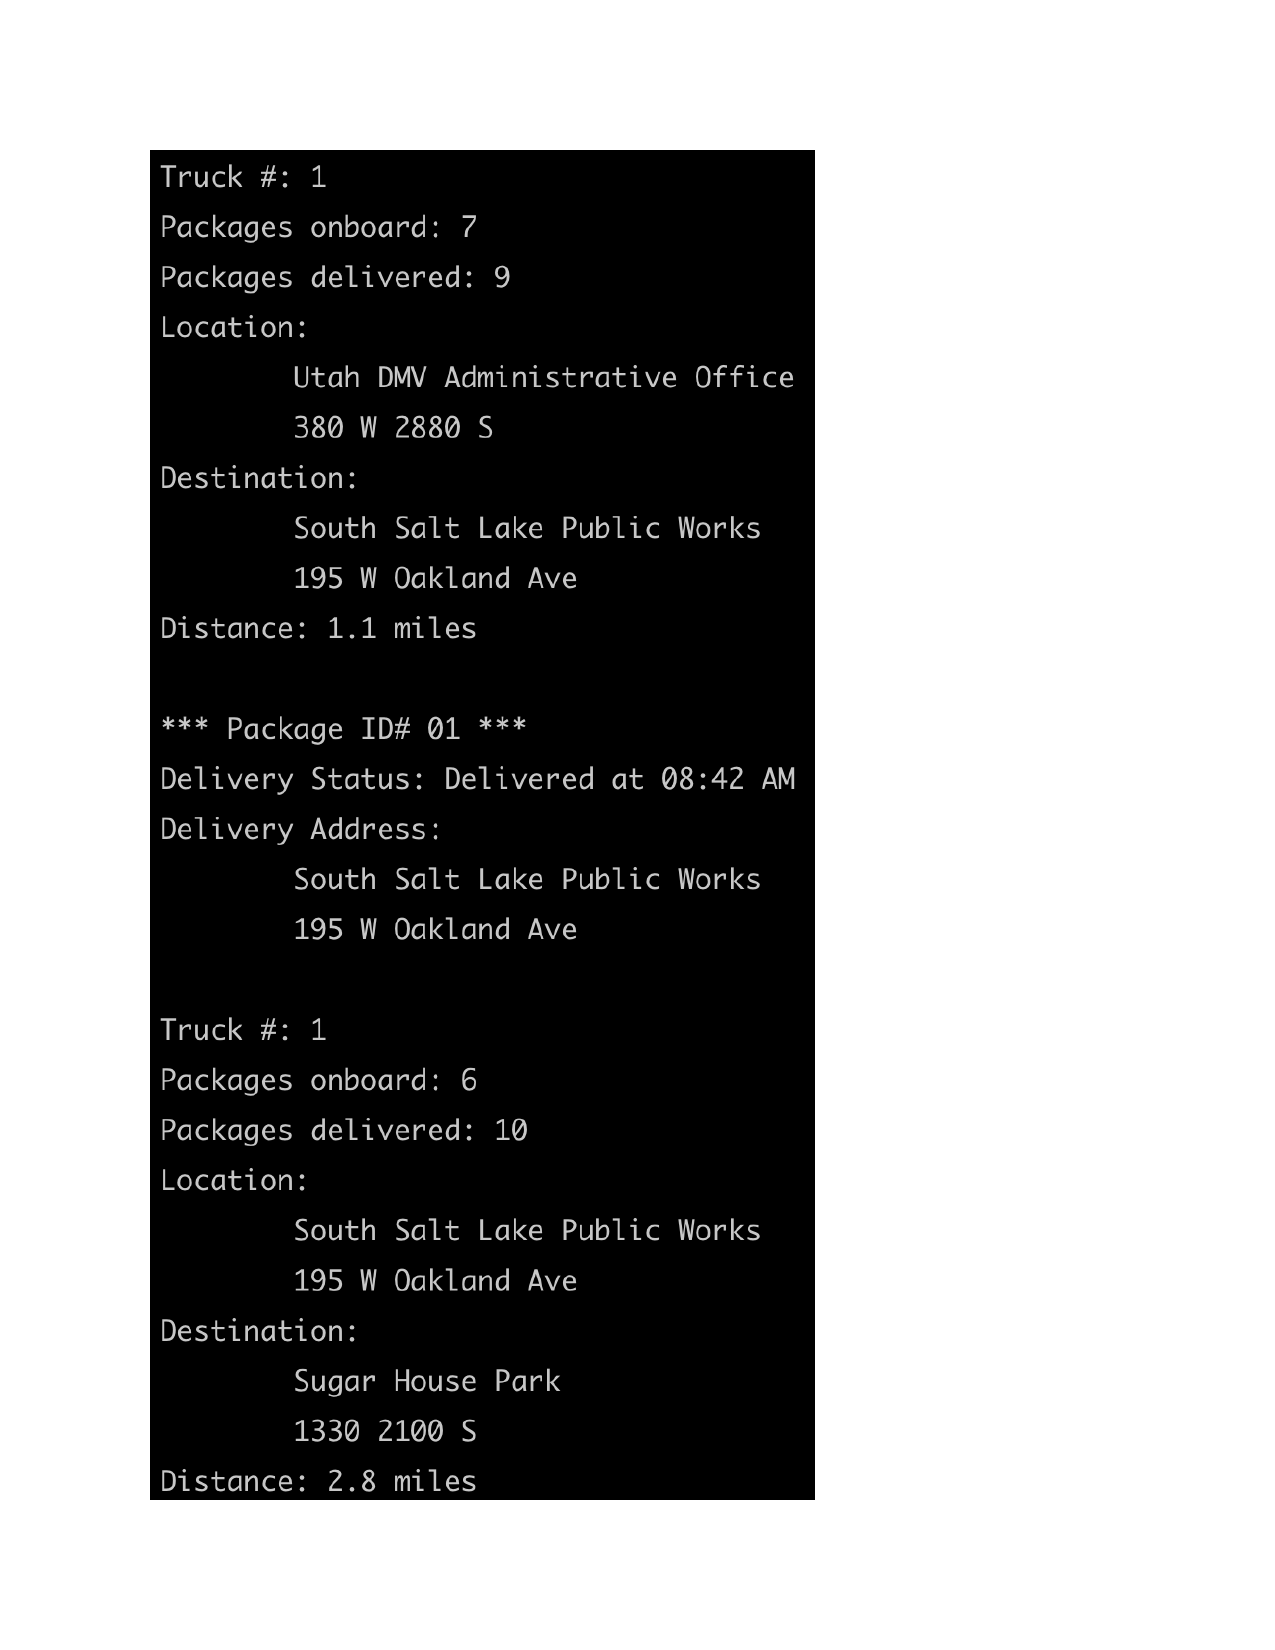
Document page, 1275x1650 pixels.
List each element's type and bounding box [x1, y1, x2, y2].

picture [150, 150, 815, 1500]
